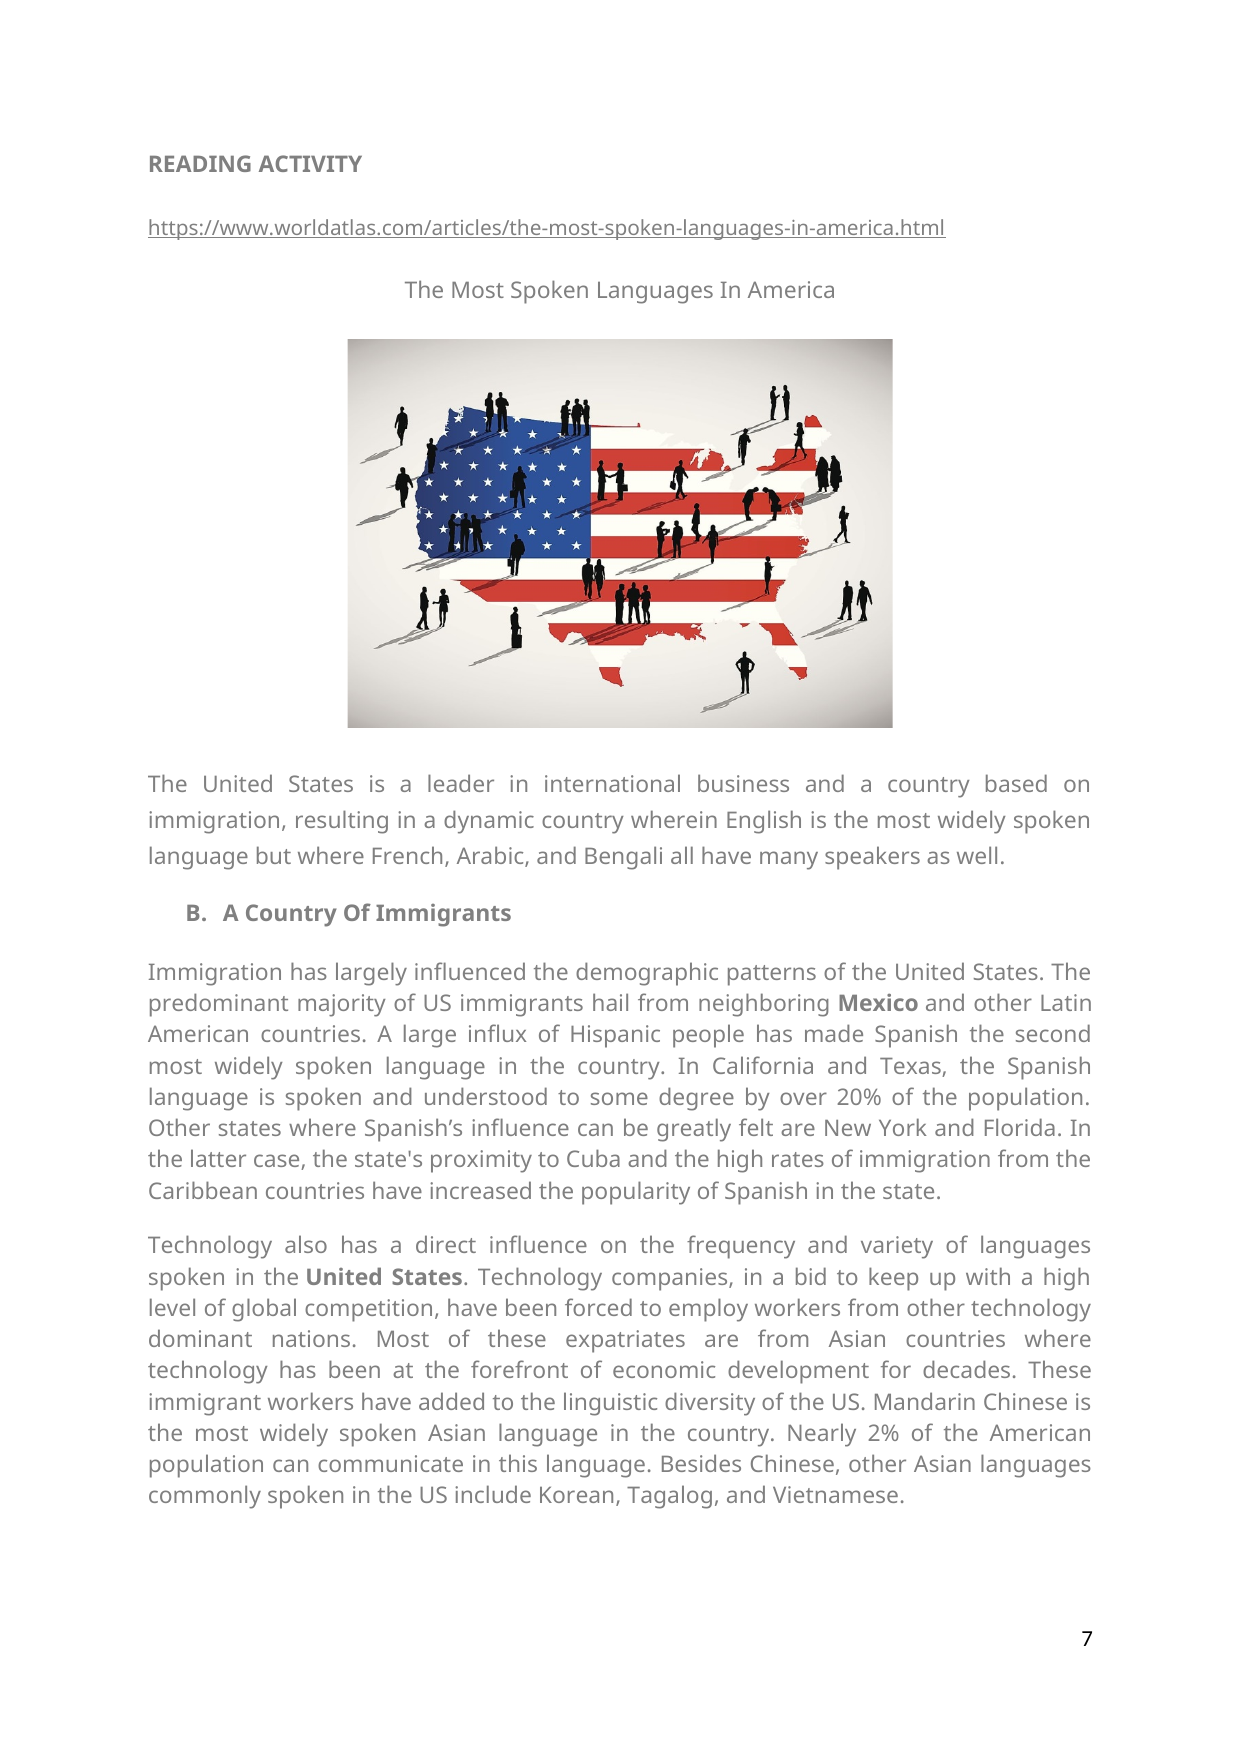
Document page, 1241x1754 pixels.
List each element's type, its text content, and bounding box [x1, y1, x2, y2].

list A Country Of Immigrants [185, 896, 1093, 928]
text Immigration has largely influenced the demographic patterns of the United States. The predominant majority of US immigrants hail from neighboring Mexico and other Latin American countries. A large influx of Hispanic people has made Spanish the second most widely spoken language in the country. In California and Texas, the Spanish language is spoken and understood to some degree by over 20% of the population. Other states where Spanish’s influence can be greatly felt are New York and Florida. In the latter case, the state's proximity to Cuba and the high rates of immigration from the Caribbean countries have increased the popularity of Spanish in the state. [148, 956, 1093, 1206]
picture [347, 339, 893, 728]
text Technology also has a direct influence on the frequency and variety of languages spoken in the United States. Technology companies, in a bid to keep up with a high level of global competition, have been forced to employ workers from other technology dominant nations. Most of these expatriates are from Asian countries where technology has been at the forefront of economic development for decades. These immigrant workers have added to the linguistic diversity of the US. Mandarin Chinese is the most widely spoken Asian language in the country. Nearly 2% of the American population can communicate in this language. Besides Chinese, other Asian languages commonly spoken in the US include Korean, Tagalog, and Vietnamese. [148, 1229, 1093, 1511]
text The United States is a leader in international business and a country based on immigration, resulting in a dynamic country wherein English is the most widely spoken language but where French, Arabic, and Bengali all have many speakers as well. [148, 768, 1093, 871]
text READING ACTIVITY [148, 148, 1093, 179]
text The Most Spoken Languages In America [148, 274, 1093, 306]
text https://www.worldatlas.com/articles/the-most-spoken-languages-in-america.html [148, 213, 1093, 241]
